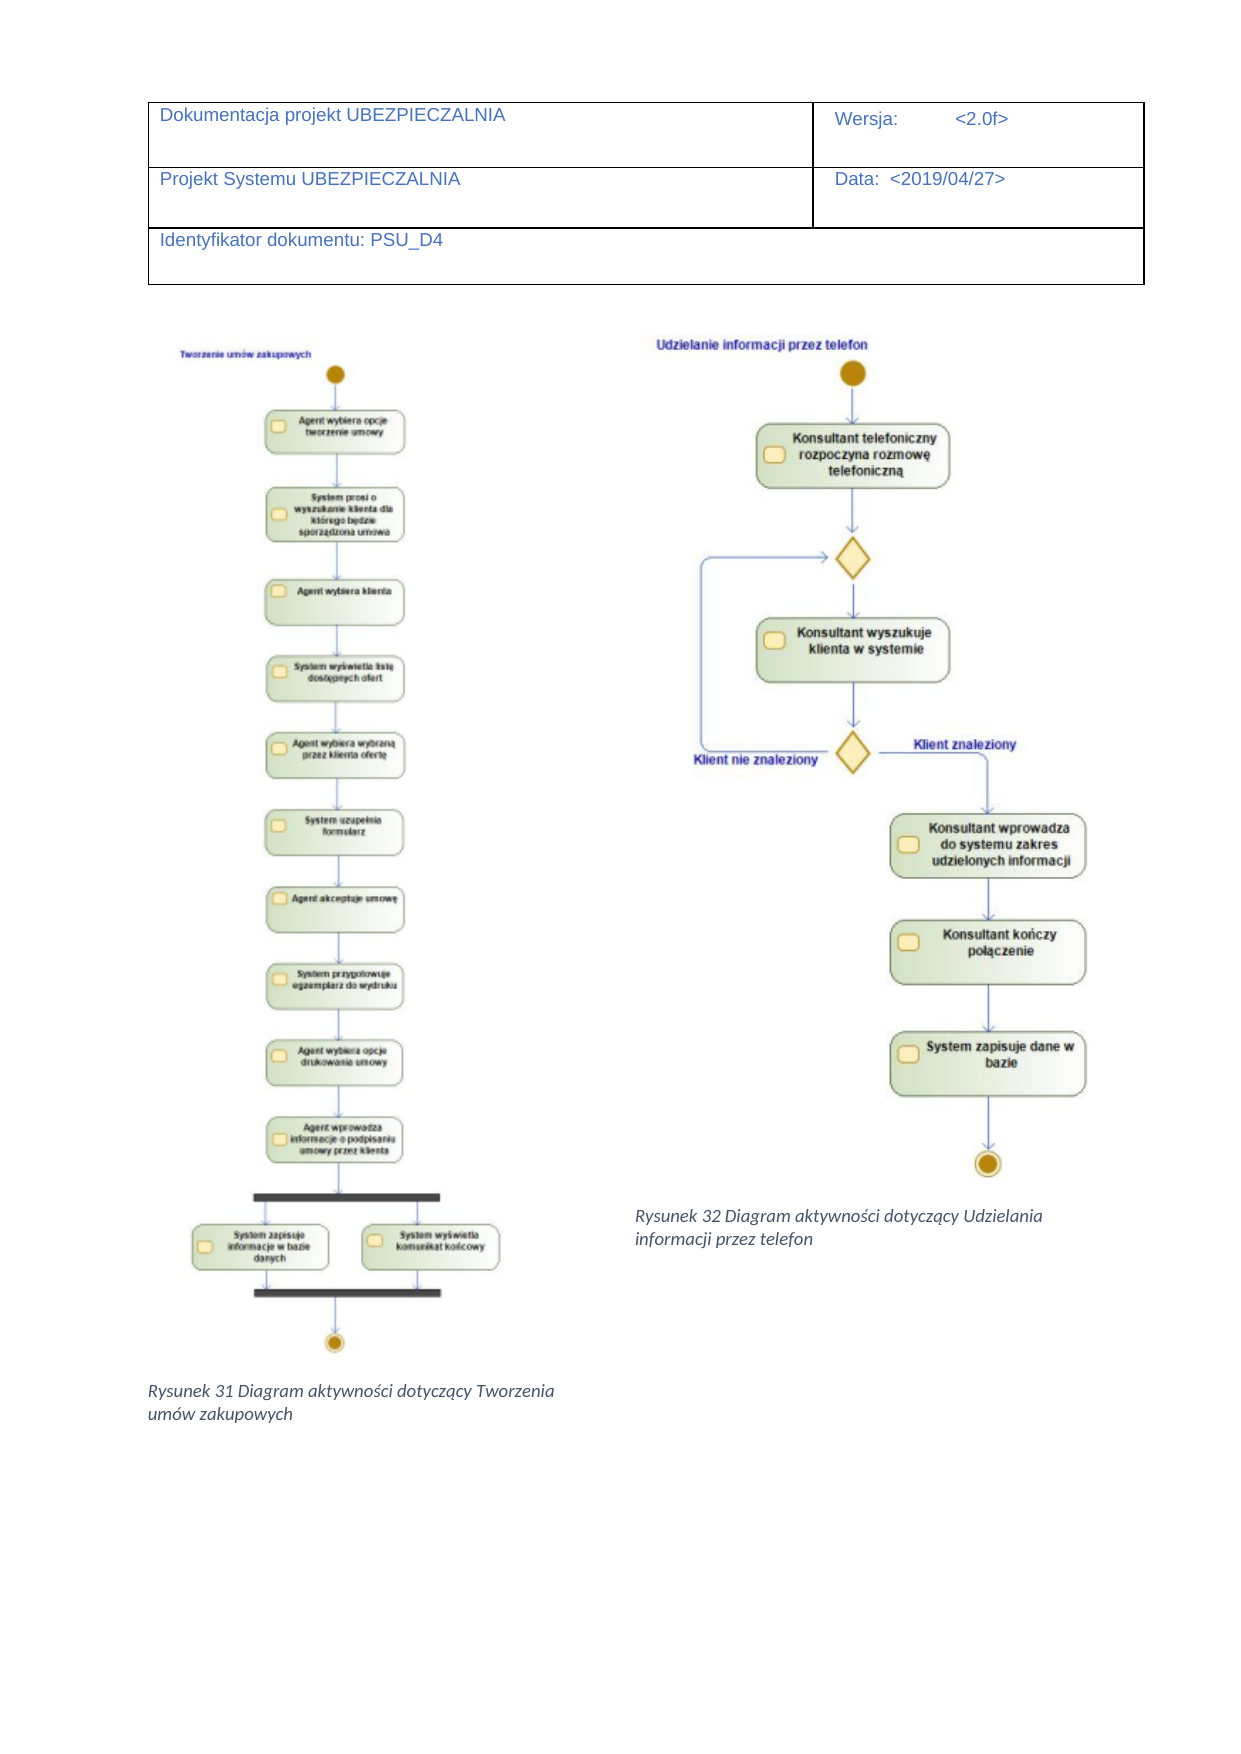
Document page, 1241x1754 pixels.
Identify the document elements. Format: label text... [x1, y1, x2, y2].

text Rysunek 32 Diagram aktywności dotyczący Udzielania informacji przez telefon [635, 1204, 1093, 1250]
picture [634, 334, 1101, 1190]
picture [147, 334, 547, 1366]
text Rysunek 31 Diagram aktywności dotyczący Tworzenia umów zakupowych [148, 1380, 605, 1426]
